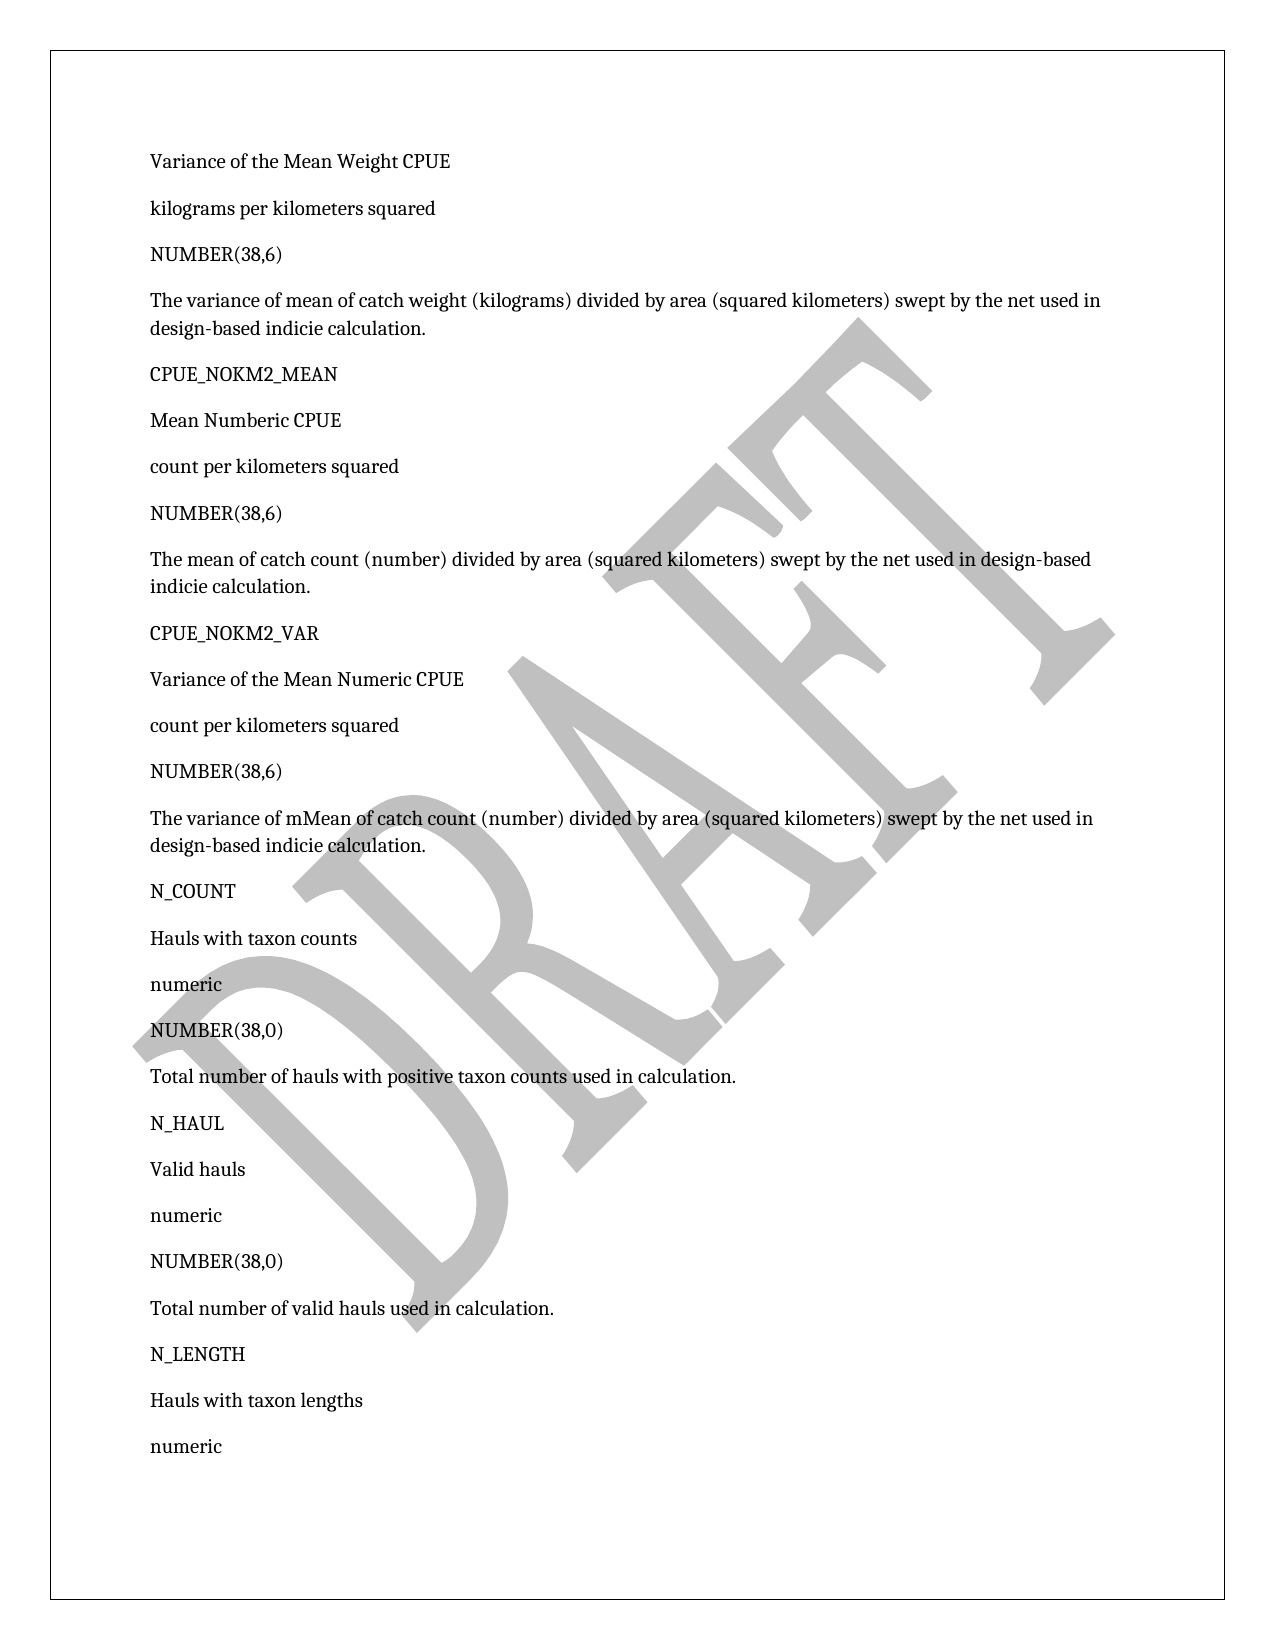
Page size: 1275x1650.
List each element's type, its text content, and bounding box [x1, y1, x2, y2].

text N_COUNT [150, 880, 1125, 904]
text Variance of the Mean Weight CPUE [150, 150, 1125, 174]
text NUMBER(38,6) [150, 501, 1125, 525]
text The variance of mean of catch weight (kilograms) divided by area (squared kilometers) swept by the net used in design-based indicie calculation. [150, 289, 1125, 340]
text NUMBER(38,6) [150, 760, 1125, 784]
text Total number of valid hauls used in calculation. [150, 1296, 1125, 1320]
text N_HAUL [150, 1111, 1125, 1135]
text The mean of catch count (number) divided by area (squared kilometers) swept by the net used in design-based indicie calculation. [150, 547, 1125, 599]
text Variance of the Mean Numeric CPUE [150, 667, 1125, 691]
text NUMBER(38,0) [150, 1019, 1125, 1043]
text numeric [150, 972, 1125, 996]
text Hauls with taxon counts [150, 926, 1125, 950]
text count per kilometers squared [150, 714, 1125, 738]
text N_LENGTH [150, 1342, 1125, 1366]
text numeric [150, 1435, 1125, 1459]
text kilograms per kilometers squared [150, 196, 1125, 220]
text CPUE_NOKM2_VAR [150, 621, 1125, 645]
text NUMBER(38,6) [150, 242, 1125, 266]
text NUMBER(38,0) [150, 1250, 1125, 1274]
text Mean Numberic CPUE [150, 409, 1125, 433]
text Hauls with taxon lengths [150, 1389, 1125, 1413]
text CPUE_NOKM2_MEAN [150, 362, 1125, 386]
text Total number of hauls with positive taxon counts used in calculation. [150, 1065, 1125, 1089]
text count per kilometers squared [150, 455, 1125, 479]
text Valid hauls [150, 1157, 1125, 1181]
text The variance of mMean of catch count (number) divided by area (squared kilometers) swept by the net used in design-based indicie calculation. [150, 806, 1125, 858]
text numeric [150, 1204, 1125, 1228]
